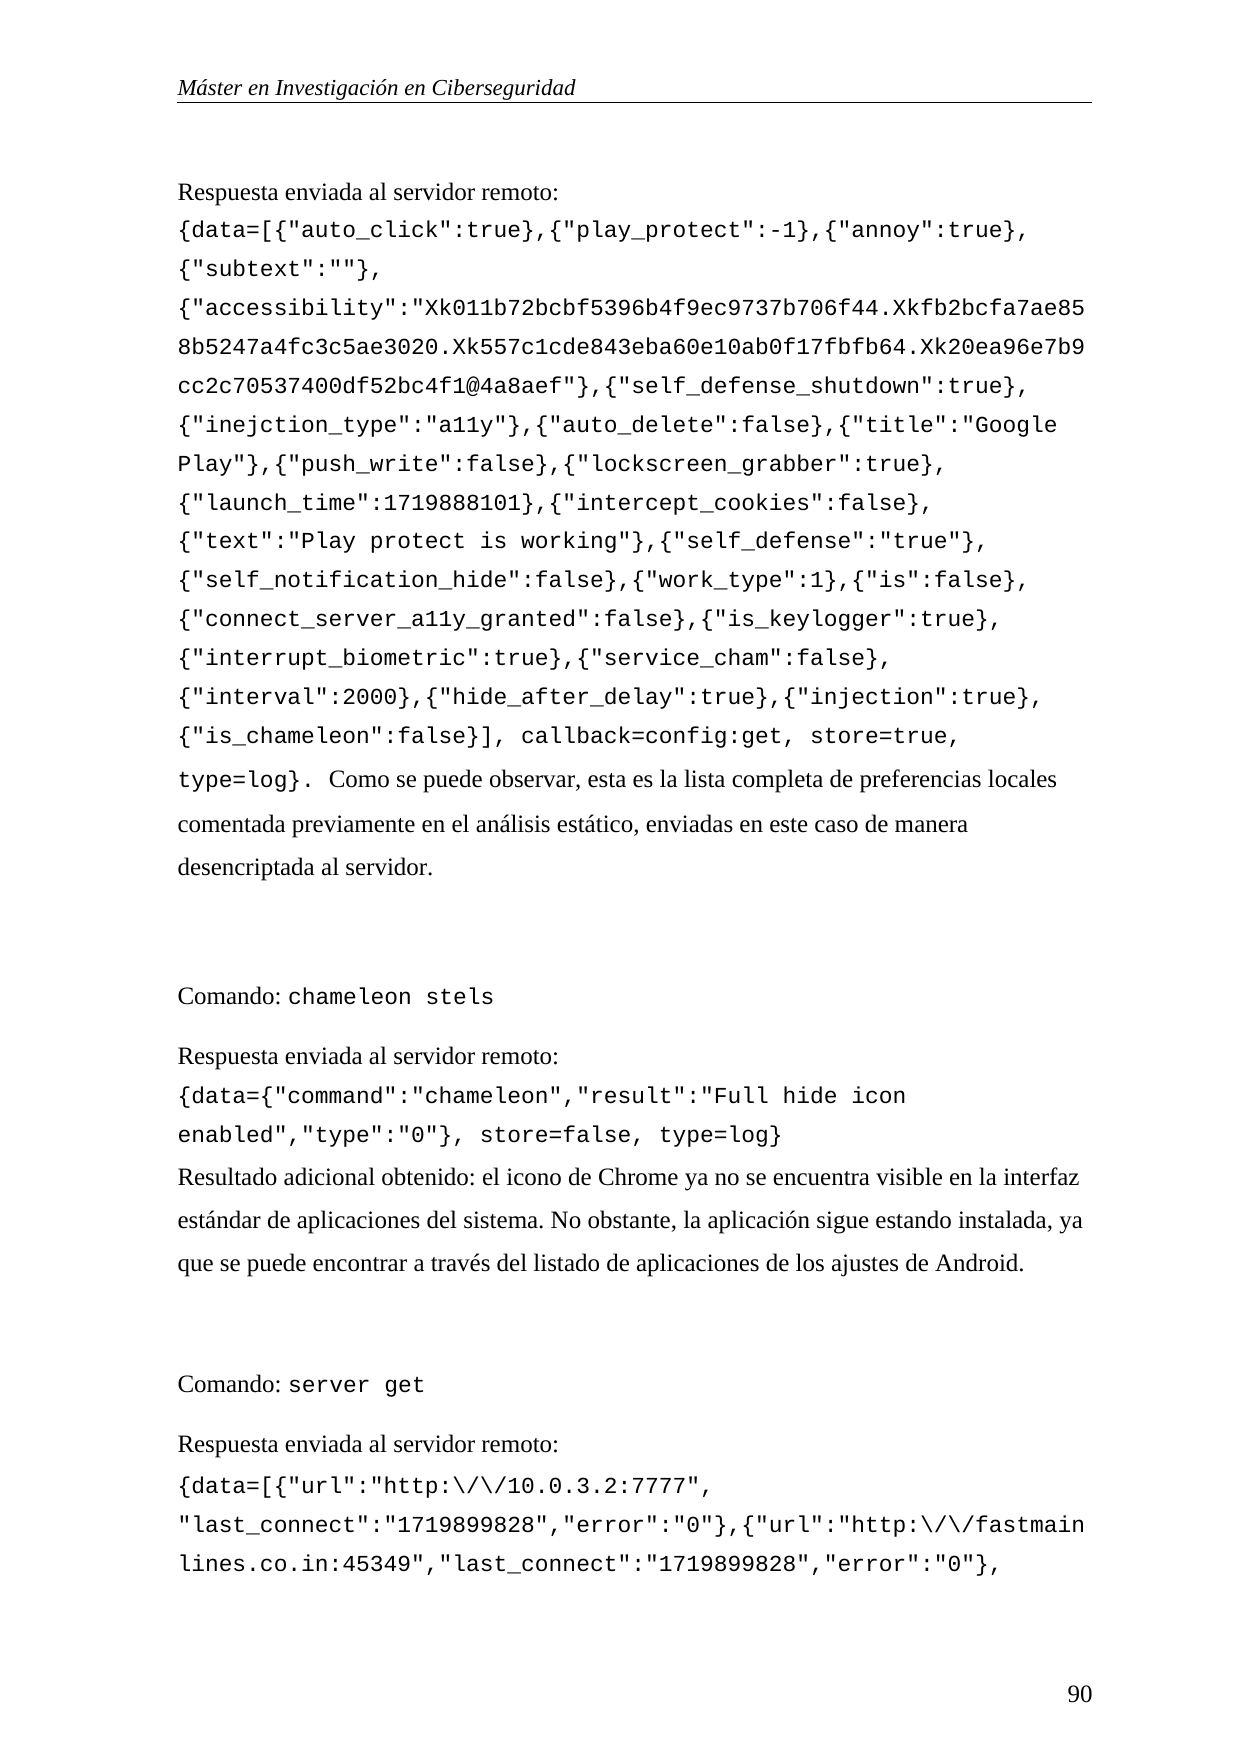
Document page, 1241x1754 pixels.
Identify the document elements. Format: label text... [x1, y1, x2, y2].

text Comando: server get [177, 1369, 1092, 1399]
text Respuesta enviada al servidor remoto: [177, 1041, 1092, 1070]
text {data={"command":"chameleon","result":"Full hide icon enabled","type":"0"}, store=false, type=log} [177, 1084, 1092, 1149]
text Respuesta enviada al servidor remoto: [177, 1429, 1092, 1457]
text Resultado adicional obtenido: el icono de Chrome ya no se encuentra visible en la interfaz estándar de aplicaciones del sistema. No obstante, la aplicación sigue estando instalada, ya que se puede encontrar a través del listado de aplicaciones de los ajustes de Android. [177, 1162, 1092, 1277]
text Comando: chameleon stels [177, 981, 1092, 1012]
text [177, 1474, 1092, 1578]
text Respuesta enviada al servidor remoto: {data=[{"auto_click":true},{"play_protect":-1},{"annoy":true},{"subtext":""},{"accessibility":"Xk011b72bcbf5396b4f9ec9737b706f44.Xkfb2bcfa7ae858b5247a4fc3c5ae3020.Xk557c1cde843eba60e10ab0f17fbfb64.Xk20ea96e7b9cc2c70537400df52bc4f1@4a8aef"},{"self_defense_shutdown":true},{"inejction_type":"a11y"},{"auto_delete":false},{"title":"Google Play"},{"push_write":false},{"lockscreen_grabber":true},{"launch_time":1719888101},{"intercept_cookies":false},{"text":"Play protect is working"},{"self_defense":"true"},{"self_notification_hide":false},{"work_type":1},{"is":false},{"connect_server_a11y_granted":false},{"is_keylogger":true},{"interrupt_biometric":true},{"service_cham":false},{"interval":2000},{"hide_after_delay":true},{"injection":true},{"is_chameleon":false}], callback=config:get, store=true, type=log}. Como se puede observar, esta es la lista completa de preferencias locales comentada previamente en el análisis estático, enviadas en este caso de manera desencriptada al servidor. [177, 177, 1092, 967]
